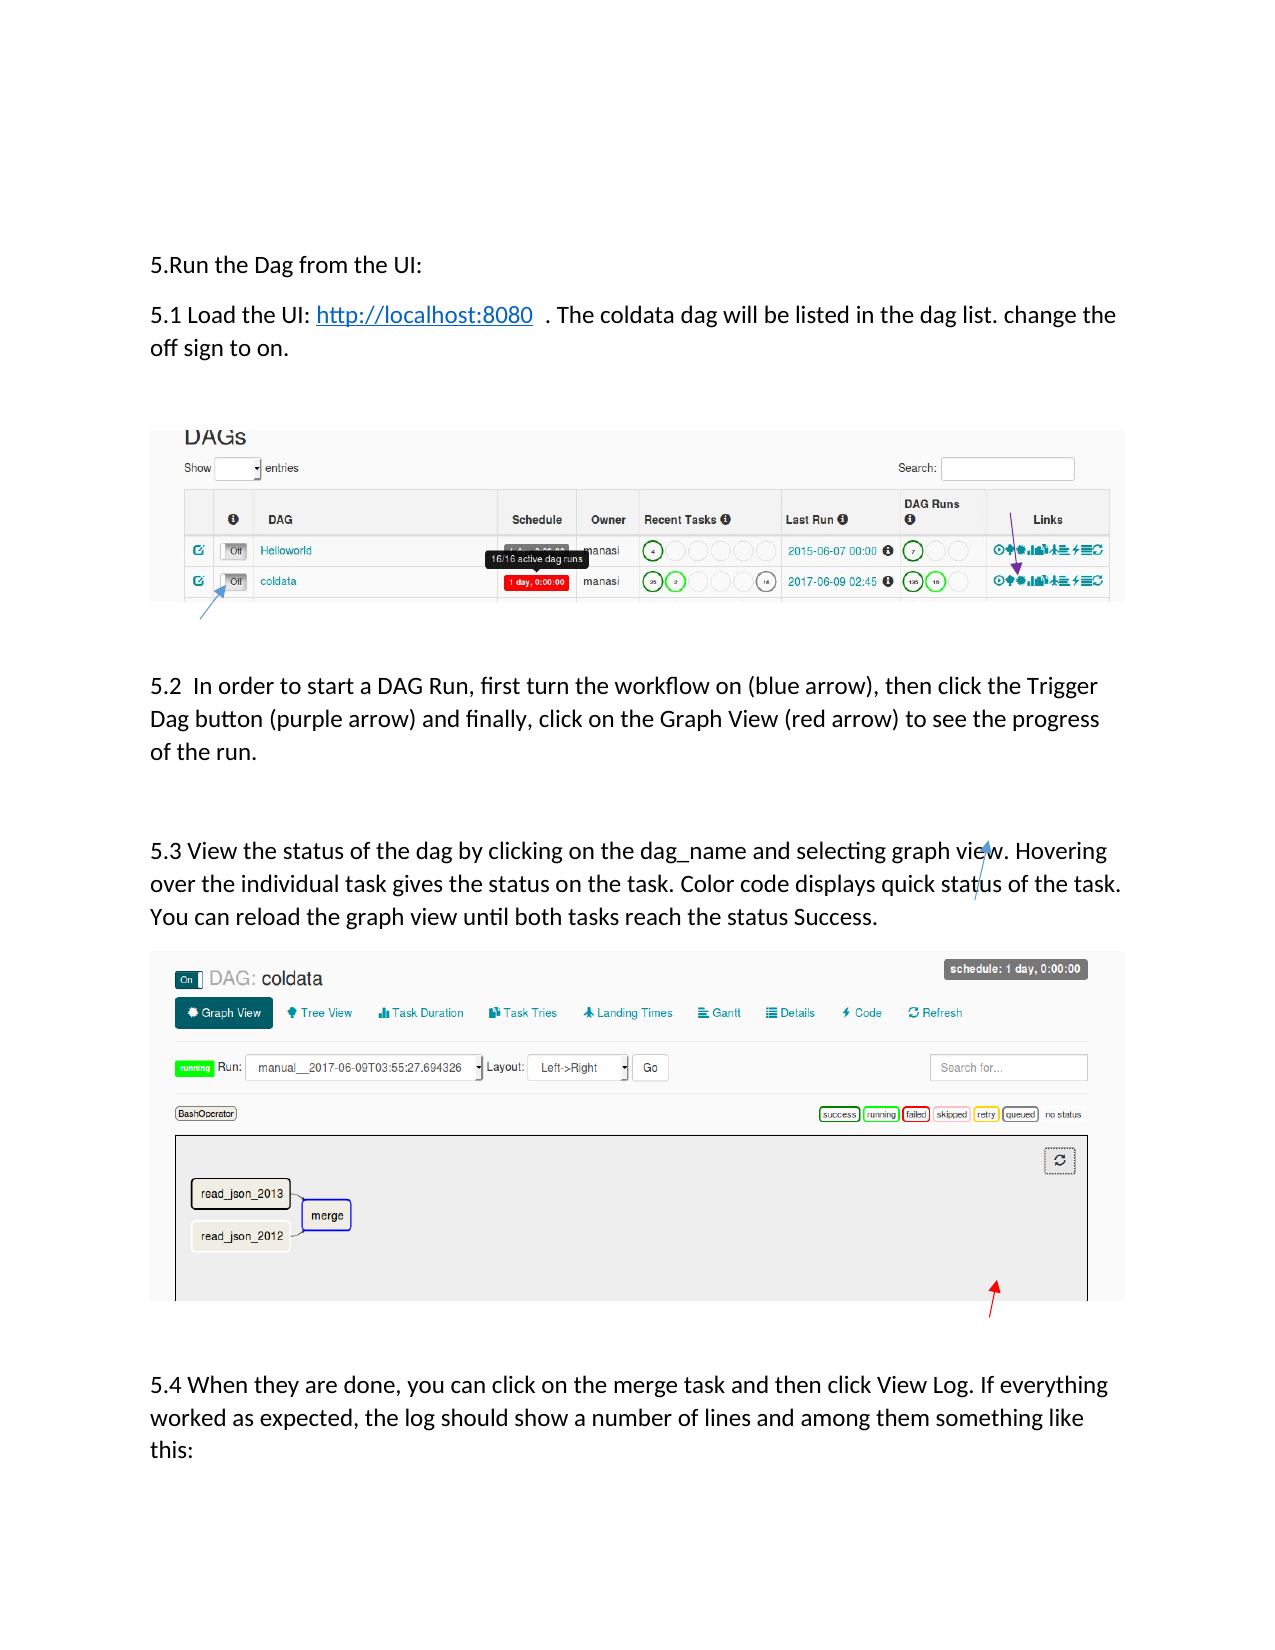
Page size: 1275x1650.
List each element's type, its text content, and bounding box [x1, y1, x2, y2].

picture [150, 430, 1125, 602]
picture [150, 951, 1125, 1301]
text 5.2 In order to start a DAG Run, first turn the workflow on (blue arrow), then click the Trigger Dag button (purple arrow) and finally, click on the Graph View (red arrow) to see the progress of the run. [150, 671, 1125, 767]
text 5.Run the Dag from the UI: [150, 249, 1125, 280]
text 5.4 When they are done, you can click on the merge task and then click View Log. If everything worked as expected, the log should show a number of lines and among them something like this: [150, 1369, 1125, 1465]
text 5.3 View the status of the dag by clicking on the dag_name and selecting graph view. Hovering over the individual task gives the status on the task. Color code displays quick status of the task. You can reload the graph view until both tasks reach the status Success. [150, 836, 1125, 932]
text 5.1 Load the UI: http://localhost:8080 . The coldata dag will be listed in the dag list. change the off sign to on. [150, 299, 1125, 362]
